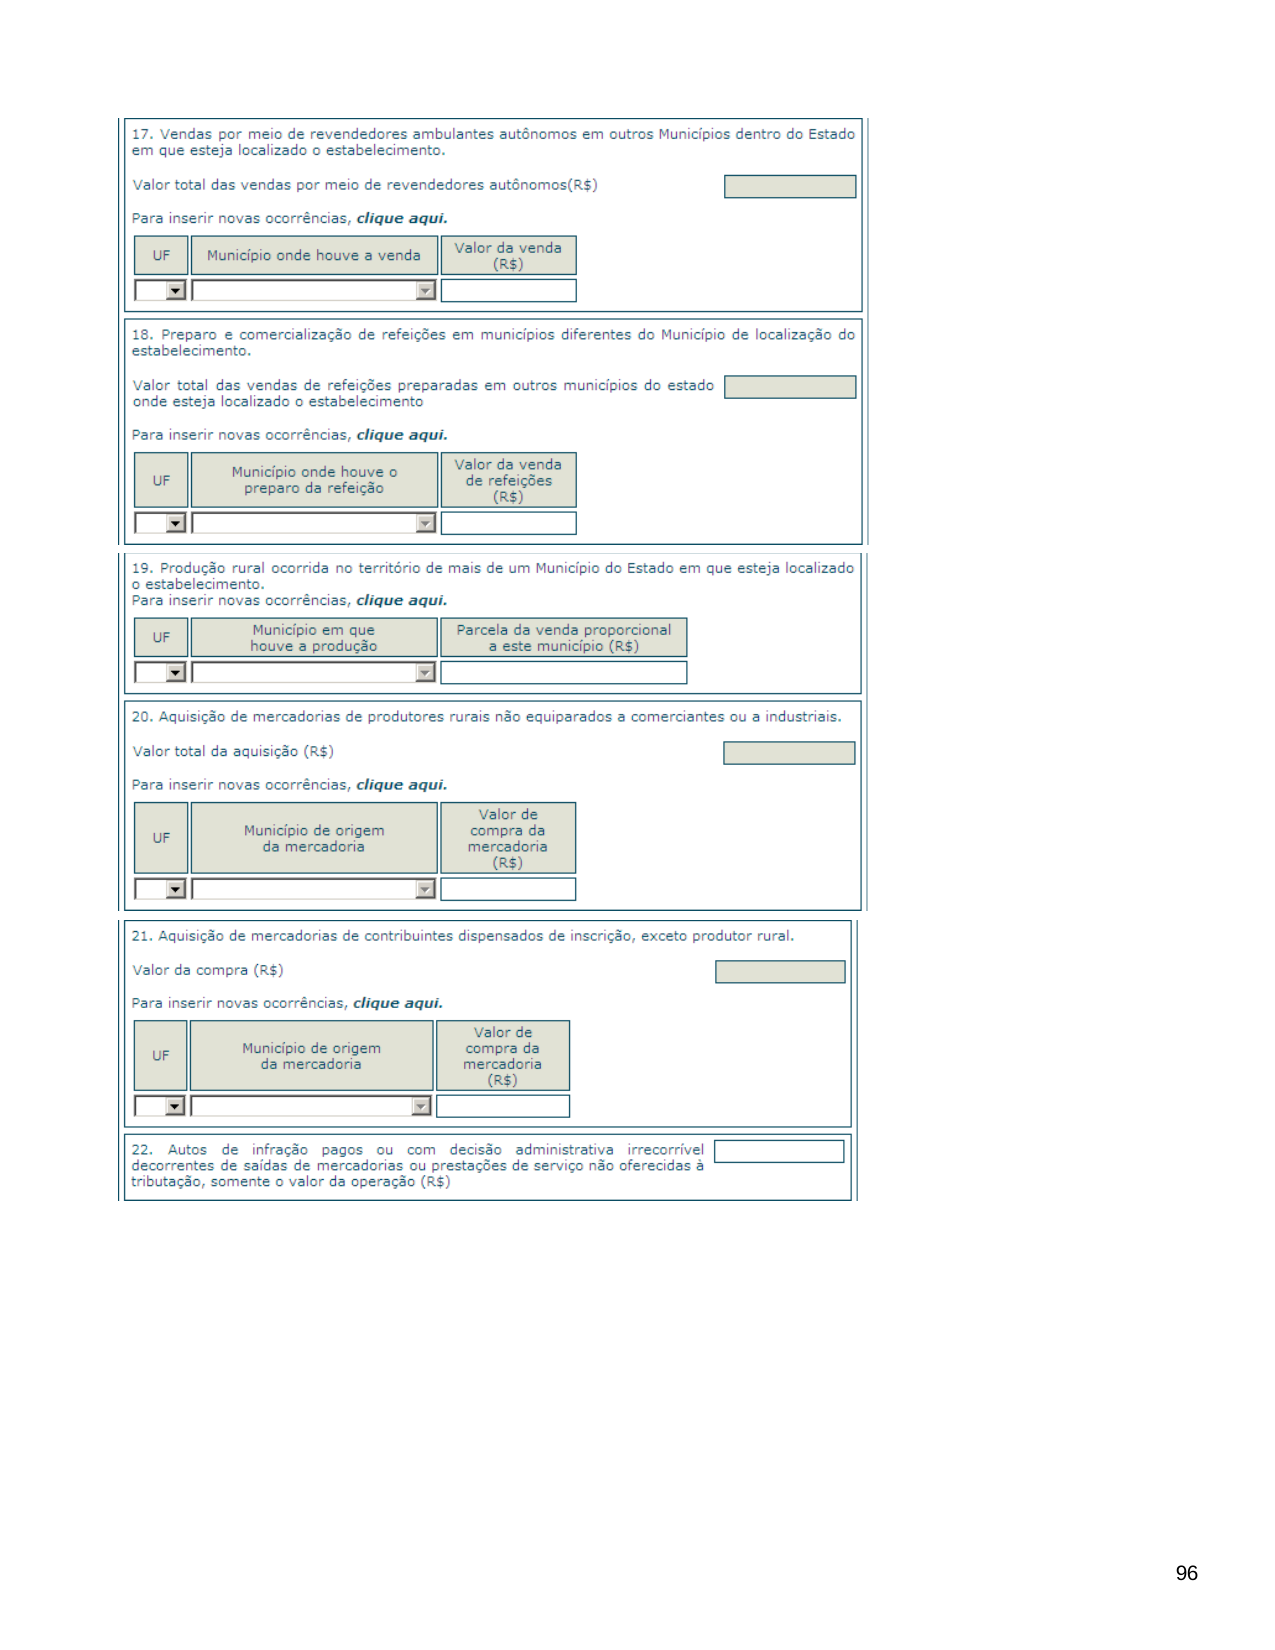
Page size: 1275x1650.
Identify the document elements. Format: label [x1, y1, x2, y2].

picture [118, 920, 858, 1201]
picture [118, 553, 868, 911]
picture [118, 118, 869, 545]
